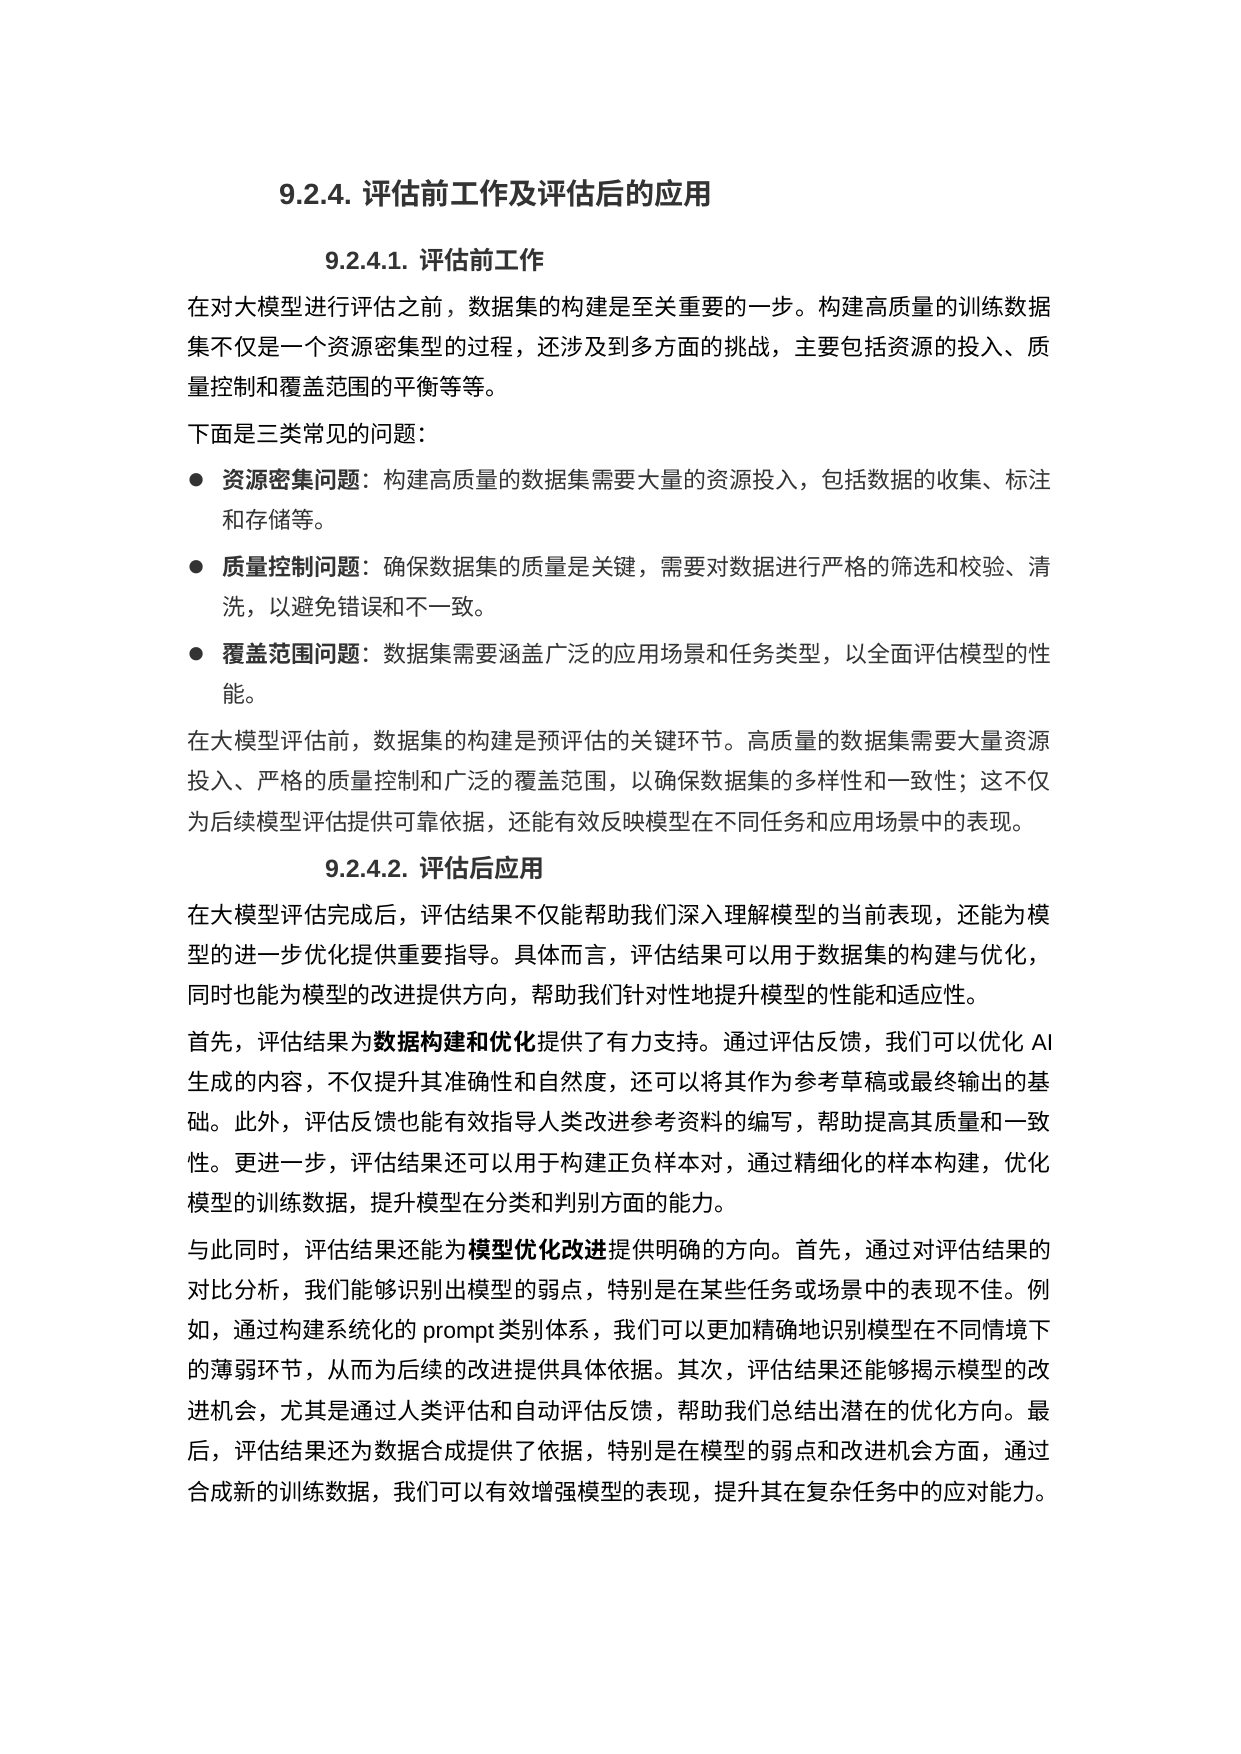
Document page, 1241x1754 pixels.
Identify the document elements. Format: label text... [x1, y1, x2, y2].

list 覆盖范围问题：数据集需要涵盖广泛的应用场景和任务类型，以全面评估模型的性能。 [187, 632, 1053, 713]
subtitle 评估前工作及评估后的应用 [279, 151, 1053, 232]
text 在大模型评估完成后，评估结果不仅能帮助我们深入理解模型的当前表现，还能为模型的进一步优化提供重要指导。具体而言，评估结果可以用于数据集的构建与优化，同时也能为模型的改进提供方向，帮助我们针对性地提升模型的性能和适应性。 [187, 893, 1053, 1014]
list 质量控制问题：确保数据集的质量是关键，需要对数据进行严格的筛选和校验、清洗，以避免错误和不一致。 [187, 545, 1053, 626]
text 首先，评估结果为数据构建和优化提供了有力支持。通过评估反馈，我们可以优化AI生成的内容，不仅提升其准确性和自然度，还可以将其作为参考草稿或最终输出的基础。此外，评估反馈也能有效指导人类改进参考资料的编写，帮助提高其质量和一致性。更进一步，评估结果还可以用于构建正负样本对，通过精细化的样本构建，优化模型的训练数据，提升模型在分类和判别方面的能力。 [187, 1020, 1053, 1222]
text 下面是三类常见的问题： [187, 412, 1053, 452]
text 与此同时，评估结果还能为模型优化改进提供明确的方向。首先，通过对评估结果的对比分析，我们能够识别出模型的弱点，特别是在某些任务或场景中的表现不佳。例如，通过构建系统化的prompt类别体系，我们可以更加精确地识别模型在不同情境下的薄弱环节，从而为后续的改进提供具体依据。其次，评估结果还能够揭示模型的改进机会，尤其是通过人类评估和自动评估反馈，帮助我们总结出潜在的优化方向。最后，评估结果还为数据合成提供了依据，特别是在模型的弱点和改进机会方面，通过合成新的训练数据，我们可以有效增强模型的表现，提升其在复杂任务中的应对能力。 [187, 1228, 1053, 1510]
text 在对大模型进行评估之前，数据集的构建是至关重要的一步。构建高质量的训练数据集不仅是一个资源密集型的过程，还涉及到多方面的挑战，主要包括资源的投入、质量控制和覆盖范围的平衡等等。 [187, 285, 1053, 406]
list 资源密集问题：构建高质量的数据集需要大量的资源投入，包括数据的收集、标注和存储等。 [187, 458, 1053, 539]
text 在大模型评估前，数据集的构建是预评估的关键环节。高质量的数据集需要大量资源投入、严格的质量控制和广泛的覆盖范围，以确保数据集的多样性和一致性；这不仅为后续模型评估提供可靠依据，还能有效反映模型在不同任务和应用场景中的表现。 [187, 719, 1053, 840]
subtitle 评估前工作 [325, 238, 1053, 278]
subtitle 评估后应用 [325, 846, 1053, 887]
